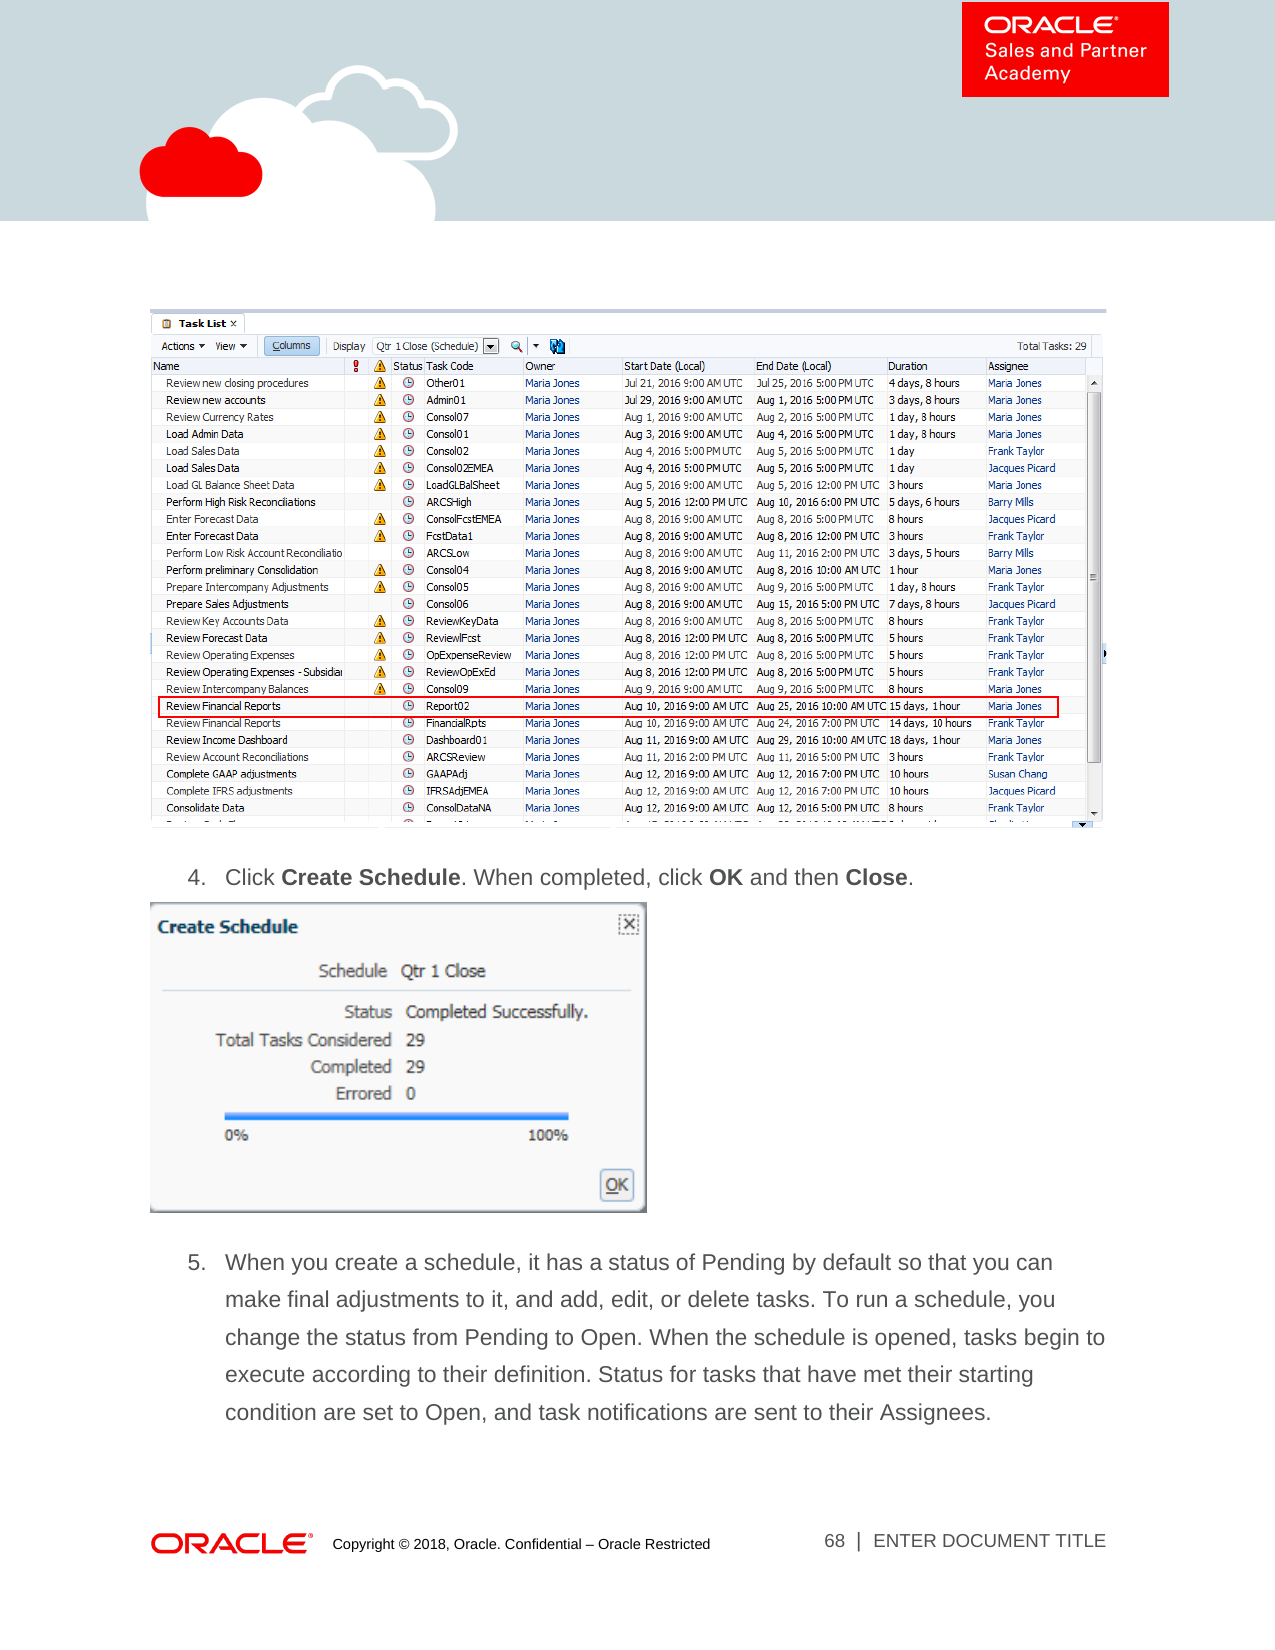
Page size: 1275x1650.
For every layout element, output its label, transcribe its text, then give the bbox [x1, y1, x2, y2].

text When you create a schedule, it has a status of Pending by default so that you can make final adjustments to it, and add, edit, or delete tasks. To run a schedule, you change the status from Pending to Open. When the schedule is opened, tasks begin to execute according to their definition. Status for tasks that have met their starting condition are set to Open, and task notifications are sent to their Assignees. [187, 1237, 1106, 1425]
picture [150, 1514, 327, 1574]
picture [0, 0, 1275, 267]
picture [150, 902, 647, 1213]
picture [150, 309, 1107, 828]
text Click Create Schedule. When completed, click OK and then Close. [187, 853, 1106, 890]
